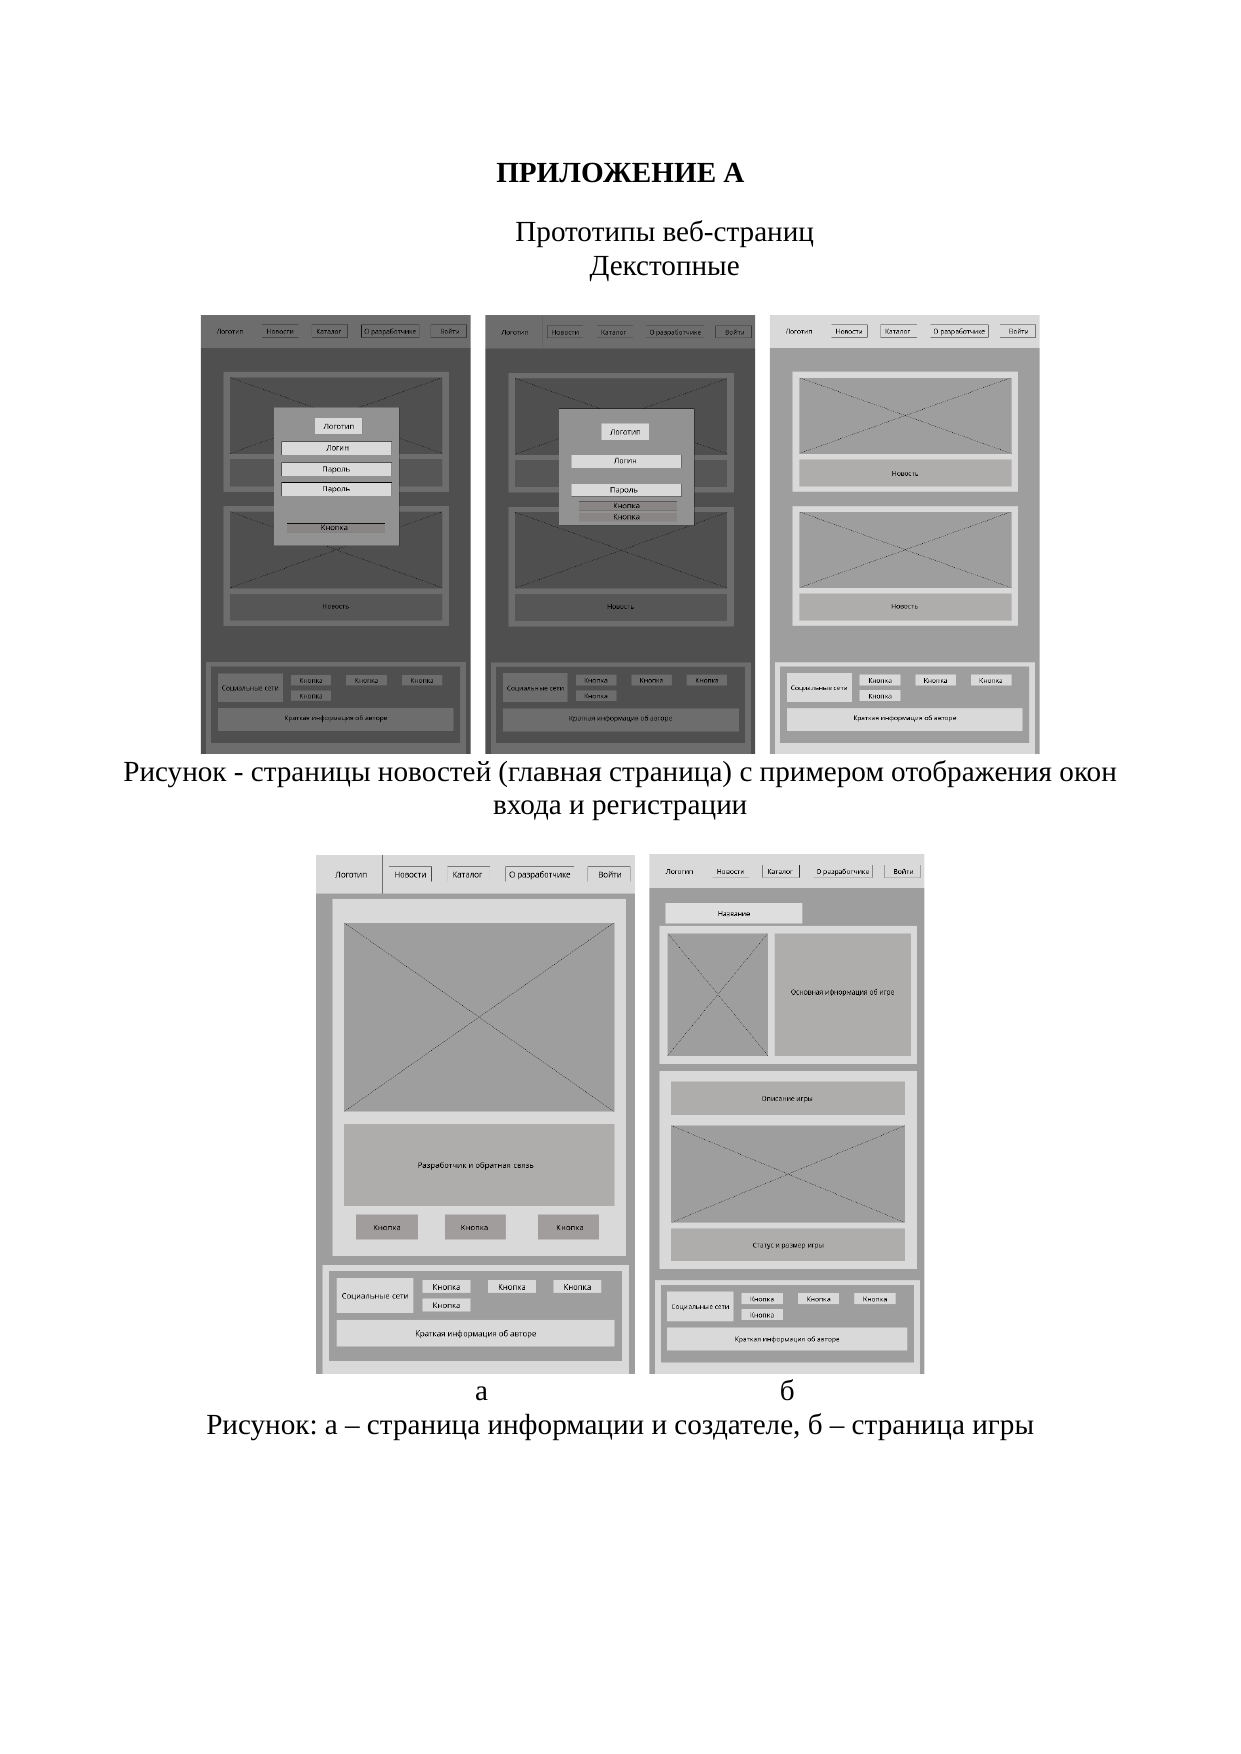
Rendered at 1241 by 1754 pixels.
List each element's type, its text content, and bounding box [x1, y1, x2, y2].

text Декстопные [88, 248, 1152, 281]
picture [485, 315, 755, 754]
picture [769, 315, 1040, 754]
text Рисунок - страницы новостей (главная страница) с примером отображения окон входа и регистрации [88, 754, 1152, 821]
picture [200, 315, 471, 754]
picture [316, 855, 635, 1374]
text а б [88, 1373, 1152, 1407]
picture [649, 854, 925, 1374]
text Рисунок: а – страница информации и создателе, б – страница игры [88, 1407, 1152, 1440]
text Прототипы веб-страниц [88, 214, 1152, 248]
subtitle ПРИЛОЖЕНИЕ А [88, 156, 1063, 189]
